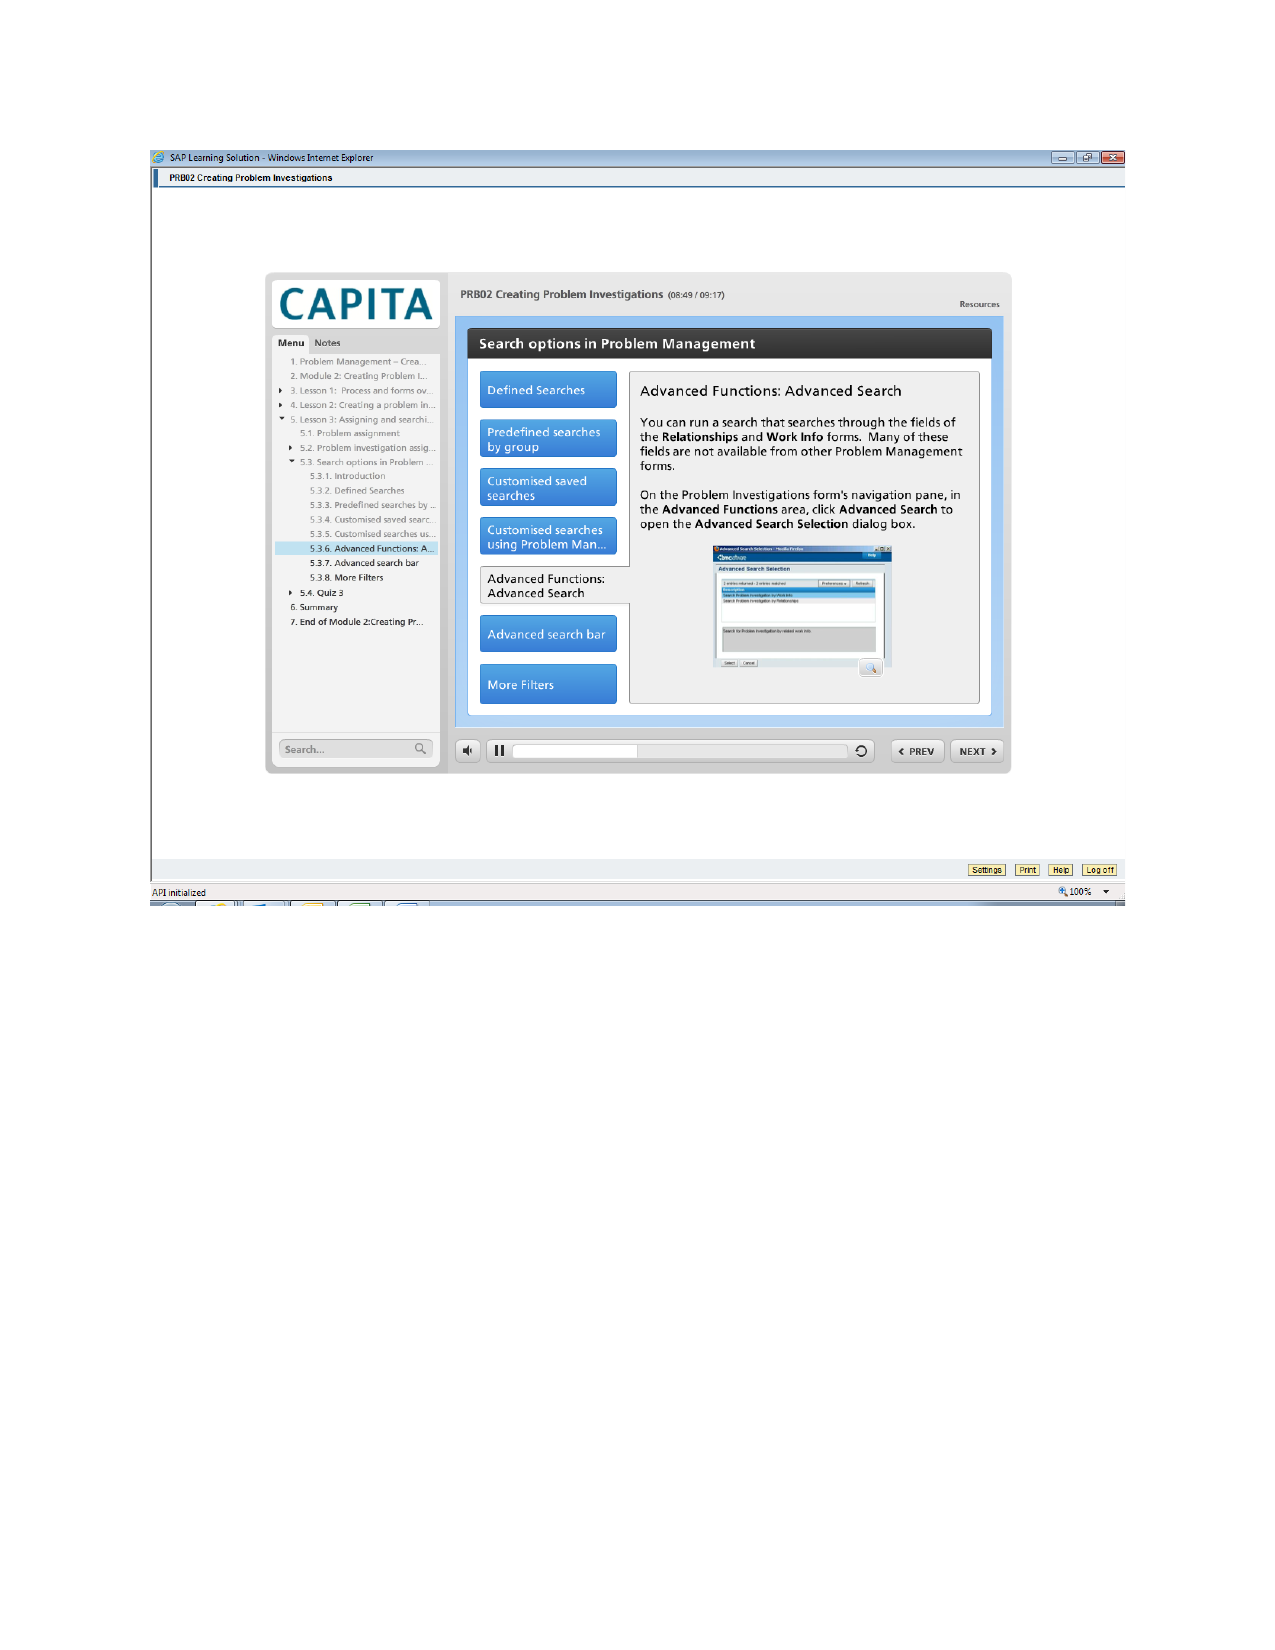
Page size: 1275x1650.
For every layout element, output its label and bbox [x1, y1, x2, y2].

picture [150, 150, 1125, 906]
